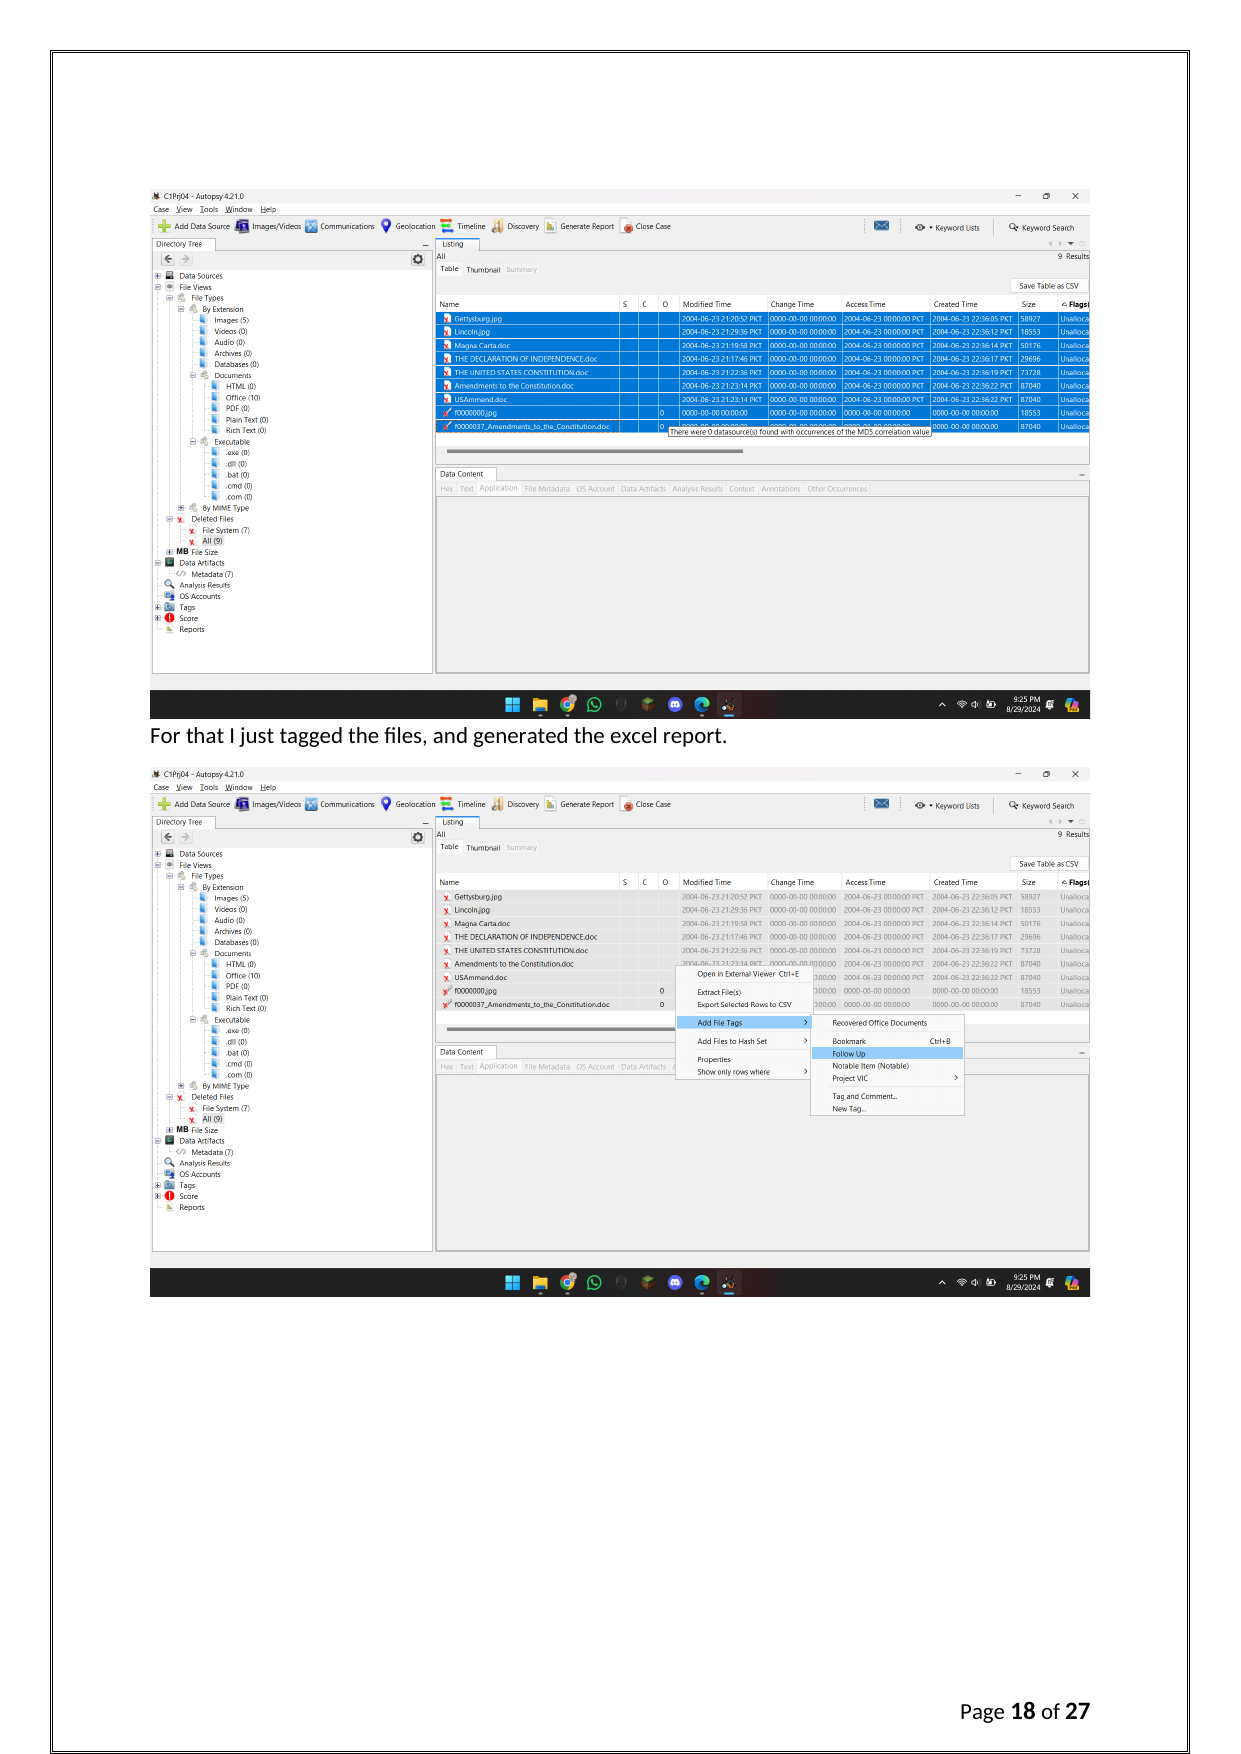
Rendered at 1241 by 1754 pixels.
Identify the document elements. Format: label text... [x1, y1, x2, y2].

picture [150, 767, 1091, 1297]
picture [150, 189, 1091, 719]
text For that I just tagged the files, and generated the excel report. [150, 719, 1090, 749]
